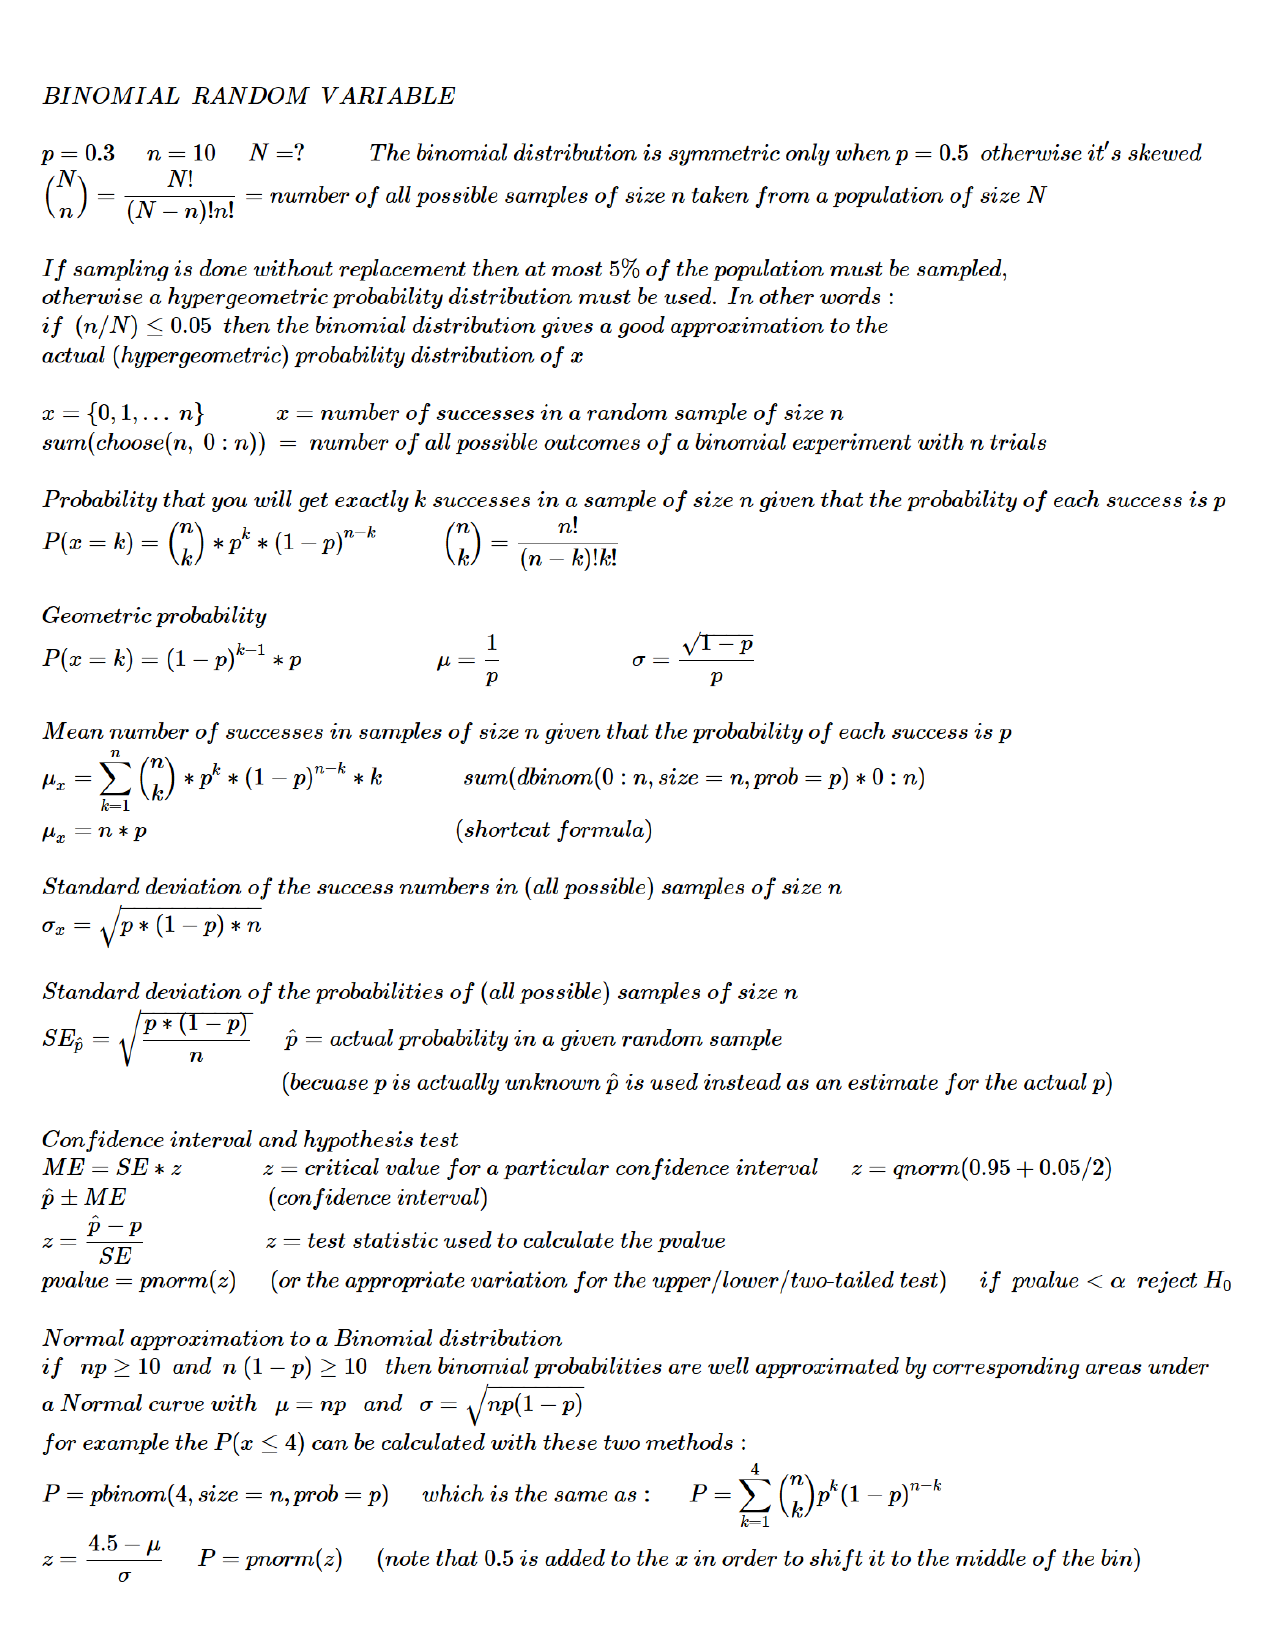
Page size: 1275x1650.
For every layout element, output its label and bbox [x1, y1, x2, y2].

picture [21, 78, 1252, 1589]
